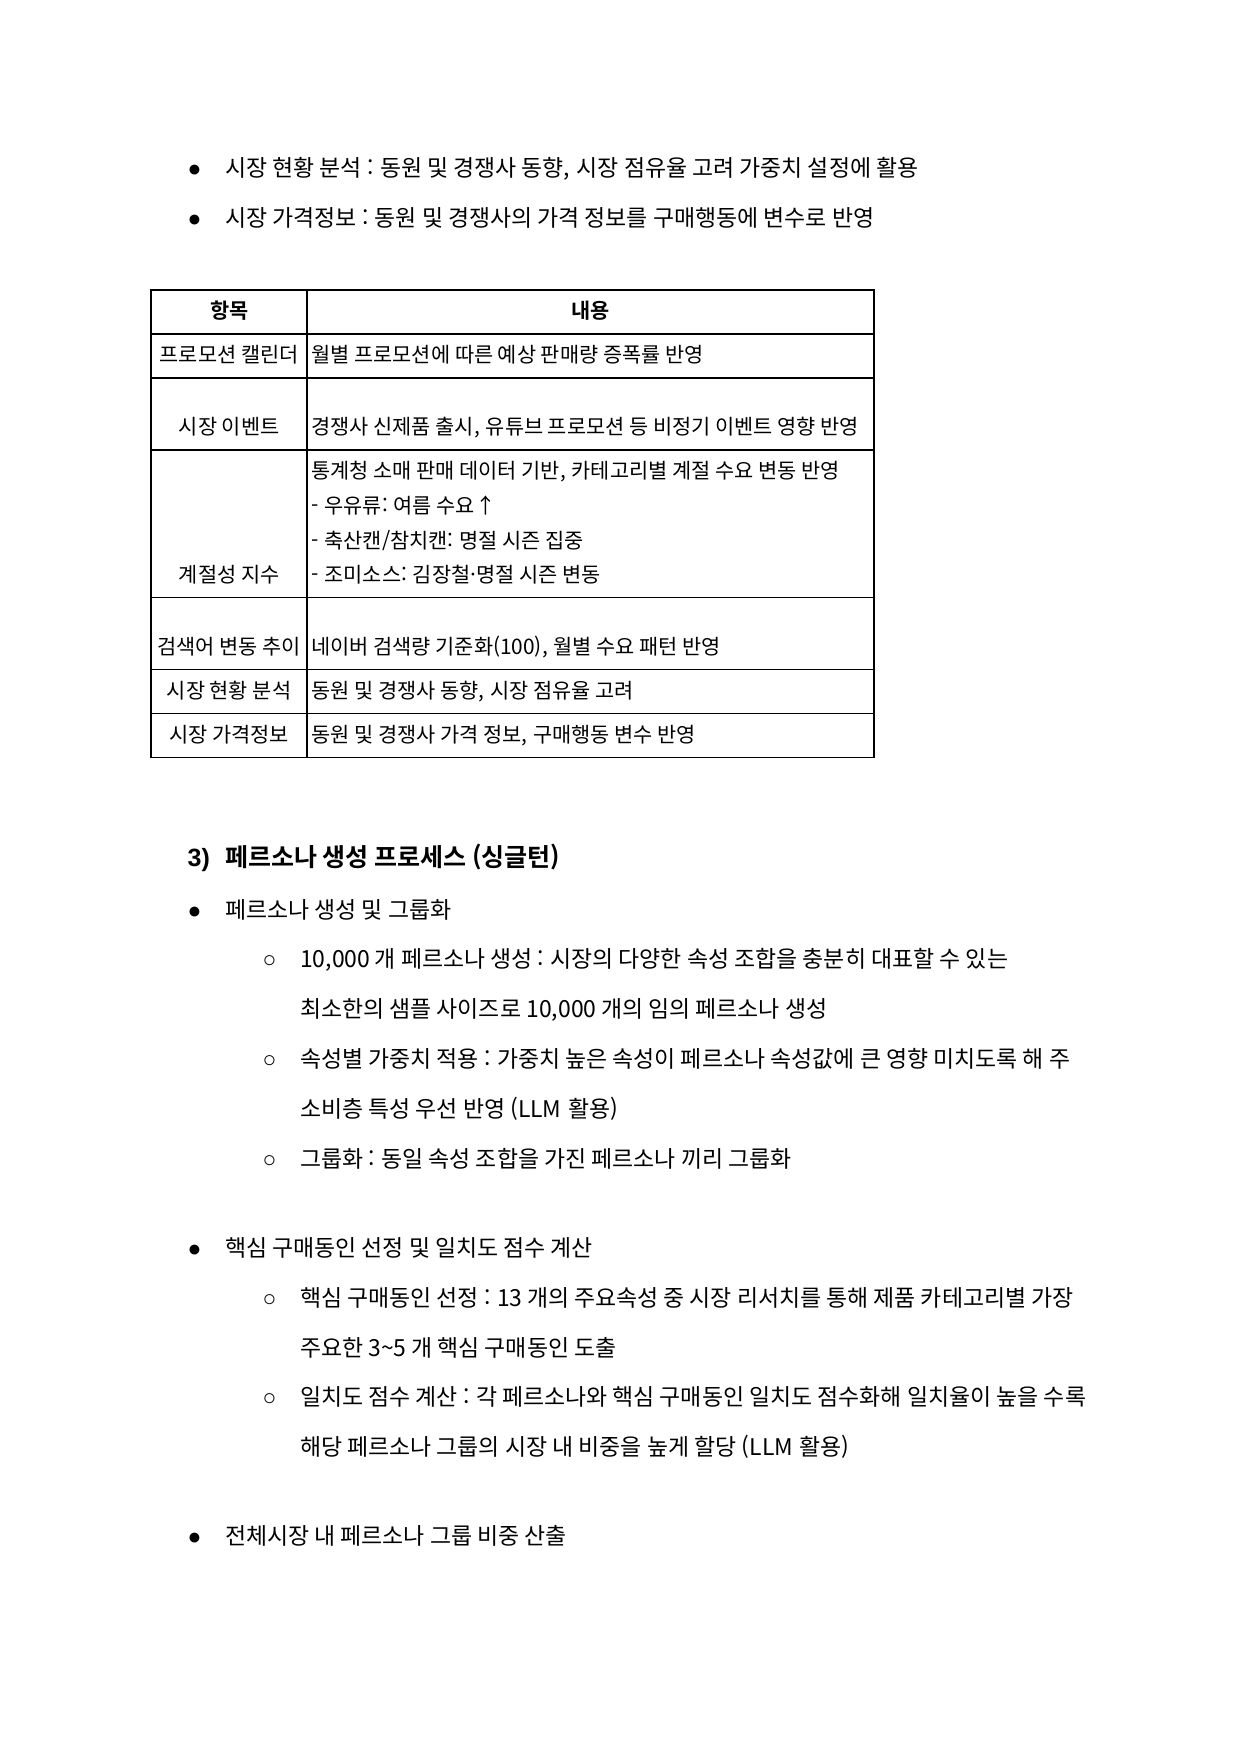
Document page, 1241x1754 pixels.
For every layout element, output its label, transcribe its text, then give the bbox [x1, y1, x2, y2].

table_cell 통계청 소매 판매 데이터 기반, 카테고리별 계절 수요 변동 반영 - 우유류: 여름 수요↑ - 축산캔/참치캔: 명절 시즌 집중 - 조미소스: 김장철·명절 시즌 변동 [308, 451, 873, 597]
list 속성별 가중치 적용 : 가중치 높은 속성이 페르소나 속성값에 큰 영향 미치도록 해 주 소비층 특성 우선 반영 (LLM 활용) [262, 1041, 1090, 1124]
list 일치도 점수 계산 : 각 페르소나와 핵심 구매동인 일치도 점수화해 일치율이 높을 수록 해당 페르소나 그룹의 시장 내 비중을 높게 할당 (LLM 활용) [262, 1379, 1090, 1462]
table_cell 동원 및 경쟁사 동향, 시장 점유율 고려 [308, 670, 873, 713]
table_cell 네이버 검색량 기준화(100), 월별 수요 패턴 반영 [308, 598, 873, 669]
table_header 내용 [308, 291, 873, 333]
list 핵심 구매동인 선정 및 일치도 점수 계산 [187, 1230, 1090, 1263]
table_cell 프로모션 캘린더 [152, 335, 306, 377]
list 페르소나 생성 및 그룹화 [187, 892, 1090, 925]
table_cell 검색어 변동 추이 [152, 598, 306, 669]
list 전체시장 내 페르소나 그룹 비중 산출 [187, 1518, 1090, 1551]
table_cell 월별 프로모션에 따른 예상 판매량 증폭률 반영 [308, 335, 873, 377]
table_cell 시장 가격정보 [152, 714, 306, 757]
table_cell 시장 이벤트 [152, 379, 306, 449]
table_header 항목 [152, 291, 306, 333]
table_cell 시장 현황 분석 [152, 670, 306, 713]
table_cell 계절성 지수 [152, 451, 306, 597]
table_cell 경쟁사 신제품 출시, 유튜브 프로모션 등 비정기 이벤트 영향 반영 [308, 379, 873, 449]
list 페르소나 생성 프로세스 (싱글턴) [187, 837, 1090, 873]
table_cell 동원 및 경쟁사 가격 정보, 구매행동 변수 반영 [308, 714, 873, 757]
list 시장 현황 분석 : 동원 및 경쟁사 동향, 시장 점유율 고려 가중치 설정에 활용 [187, 150, 1090, 183]
list 10,000개 페르소나 생성 : 시장의 다양한 속성 조합을 충분히 대표할 수 있는 최소한의 샘플 사이즈로 10,000개의 임의 페르소나 생성 [262, 941, 1090, 1024]
list 핵심 구매동인 선정 : 13개의 주요속성 중 시장 리서치를 통해 제품 카테고리별 가장 주요한 3~5개 핵심 구매동인 도출 [262, 1279, 1090, 1363]
list 시장 가격정보 : 동원 및 경쟁사의 가격 정보를 구매행동에 변수로 반영 [187, 200, 1090, 233]
list 그룹화 : 동일 속성 조합을 가진 페르소나 끼리 그룹화 [262, 1141, 1090, 1174]
